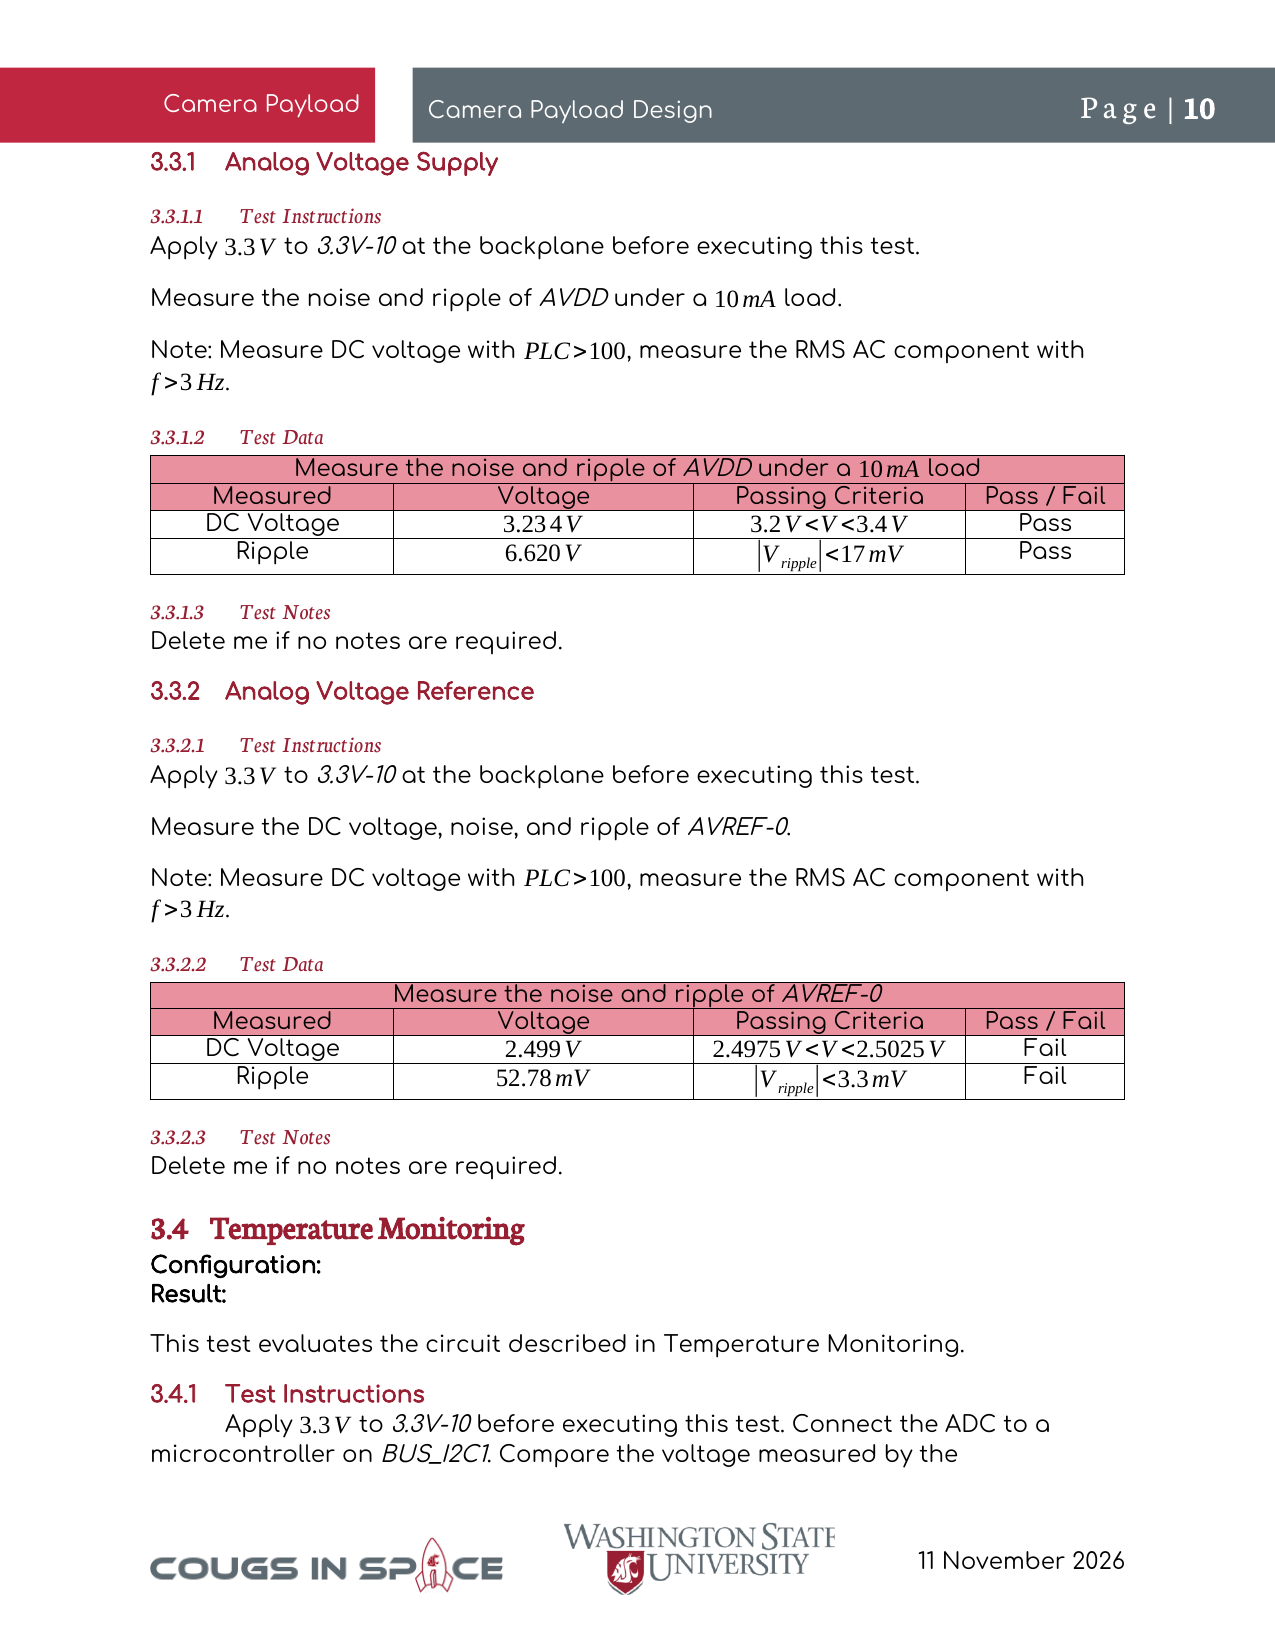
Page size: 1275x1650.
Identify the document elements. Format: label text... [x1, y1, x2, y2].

subtitle Test Instructions [150, 729, 1125, 758]
table_cell [394, 1036, 693, 1063]
subtitle Test Instructions [150, 1382, 1125, 1408]
text Delete me if no notes are required. [150, 629, 1125, 654]
table_cell [394, 1064, 693, 1099]
subtitle Test Instructions [150, 200, 1125, 229]
text Configuration: [150, 1253, 1125, 1278]
table_cell Measured [151, 484, 393, 510]
table_cell Ripple [151, 1064, 393, 1099]
table_cell Fail [966, 1036, 1124, 1063]
table_cell Voltage [394, 484, 693, 510]
table_cell Measured [151, 1009, 393, 1035]
subtitle Test Notes [150, 1121, 1125, 1150]
text Apply to 3.3V-10 at the backplane before executing this test. [150, 762, 1125, 790]
table_header Measure the noise and ripple of AVDD under a load [151, 456, 1124, 483]
picture [150, 1537, 503, 1594]
text Delete me if no notes are required. [150, 1154, 1125, 1179]
table_cell DC Voltage [151, 1036, 393, 1063]
table_cell [394, 511, 693, 538]
text Measure the noise and ripple of AVDD under a load. [150, 286, 1125, 313]
text This test evaluates the circuit described in Temperature Monitoring. [150, 1332, 1125, 1357]
table_cell Voltage [394, 1009, 693, 1035]
table_cell Passing Criteria [694, 484, 965, 510]
text Note: Measure DC voltage with , measure the RMS AC component with . [150, 865, 1125, 924]
table_cell DC Voltage [151, 511, 393, 538]
table_header Measure the noise and ripple of AVREF-0 [151, 983, 1124, 1008]
table_cell Pass / Fail [966, 484, 1124, 510]
table_cell [694, 1064, 965, 1099]
subtitle Test Data [150, 948, 1125, 977]
text Result: [150, 1282, 1125, 1307]
subtitle Analog Voltage Supply [150, 150, 1125, 176]
table_cell [694, 539, 965, 574]
subtitle Temperature Monitoring [150, 1204, 1125, 1246]
table_cell Pass [966, 511, 1124, 538]
table_cell Ripple [151, 539, 393, 574]
table_cell Passing Criteria [694, 1009, 965, 1035]
picture [562, 1522, 835, 1594]
subtitle Analog Voltage Reference [150, 679, 1125, 705]
table_cell Fail [966, 1064, 1124, 1099]
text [150, 1411, 1125, 1468]
text Apply to 3.3V-10 at the backplane before executing this test. [150, 233, 1125, 261]
table_cell [694, 511, 965, 538]
text Note: Measure DC voltage with , measure the RMS AC component with . [150, 338, 1125, 397]
table_cell [394, 539, 693, 574]
text Measure the DC voltage, noise, and ripple of AVREF-0. [150, 815, 1125, 840]
subtitle Test Notes [150, 596, 1125, 625]
table_cell [694, 1036, 965, 1063]
subtitle Test Data [150, 421, 1125, 450]
table_cell Pass / Fail [966, 1009, 1124, 1035]
table_cell Pass [966, 539, 1124, 574]
